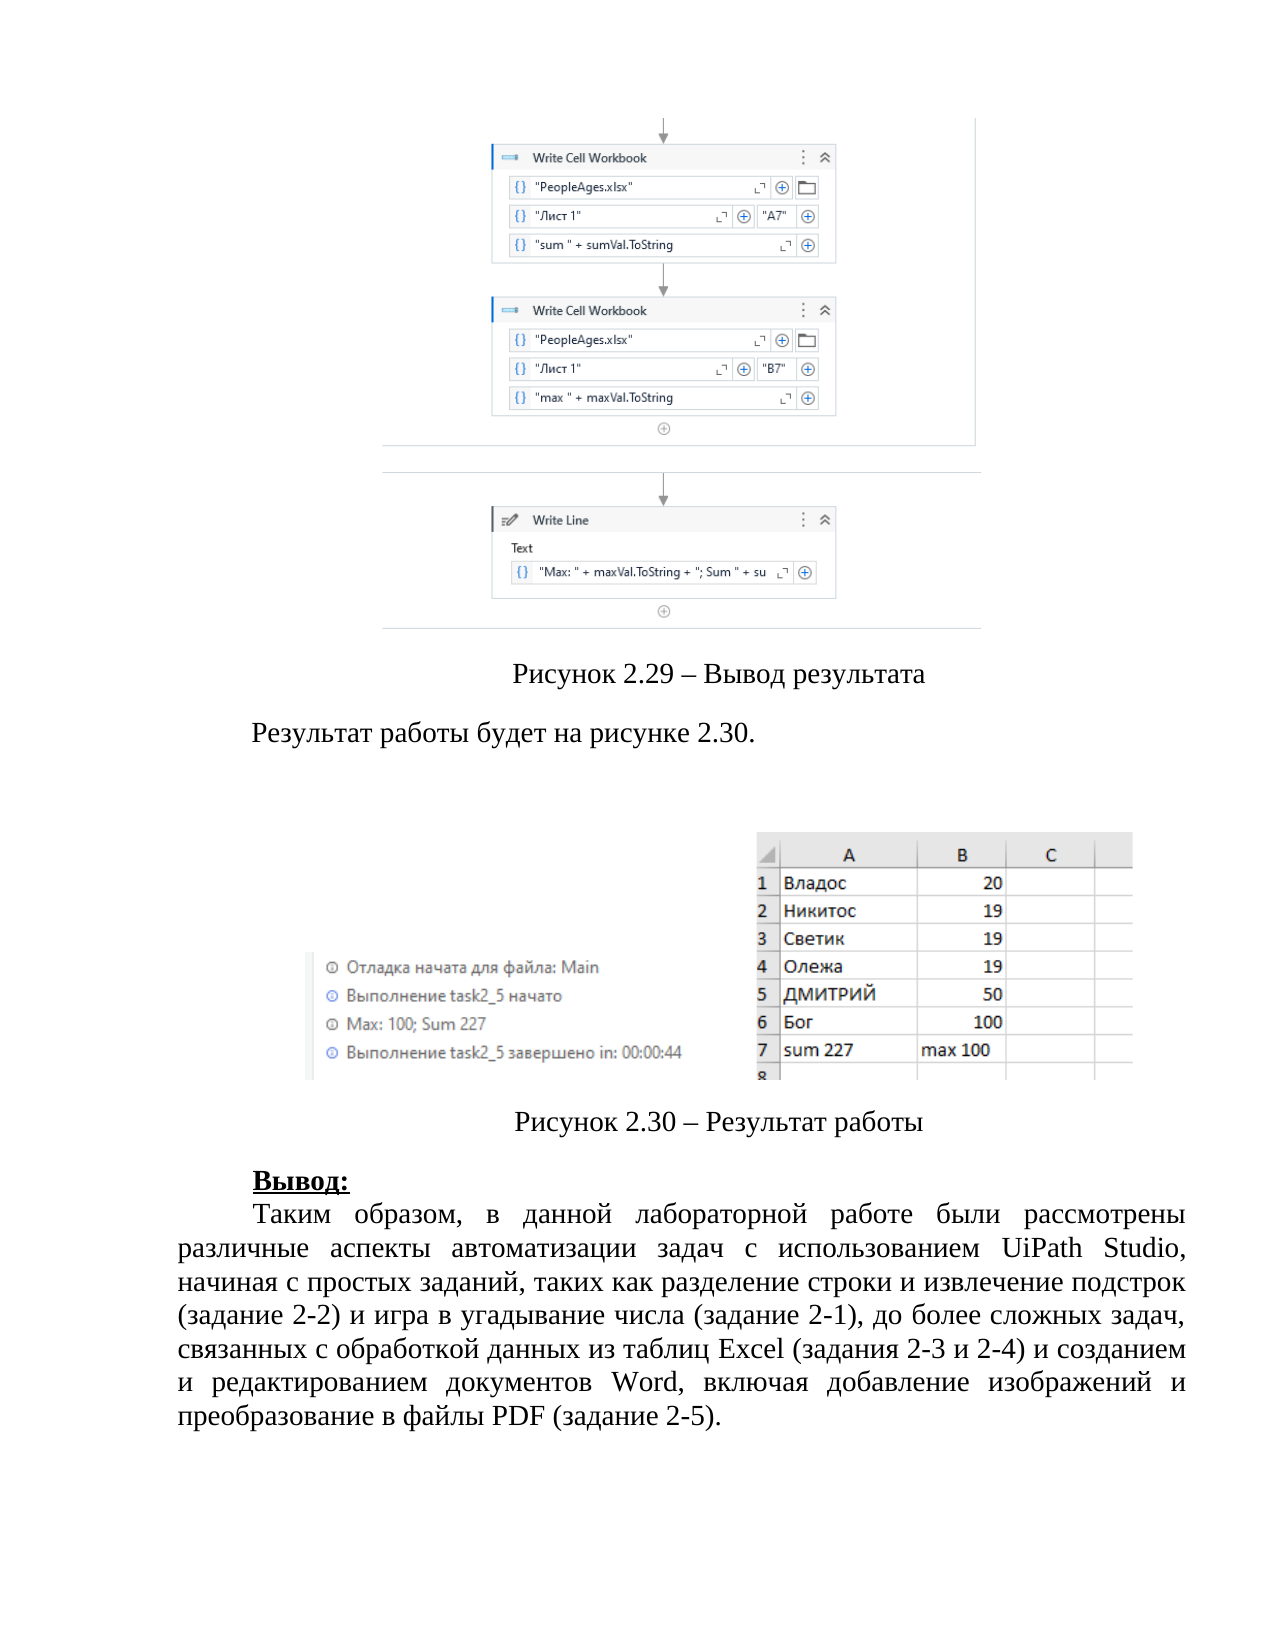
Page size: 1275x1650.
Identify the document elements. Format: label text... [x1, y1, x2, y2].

text Таким образом, в данной лабораторной работе были рассмотрены различные аспекты автоматизации задач с использованием UiPath Studio, начиная с простых заданий, таких как разделение строки и извлечение подстрок (задание 2-2) и игра в угадывание числа (задание 2-1), до более сложных задач, связанных с обработкой данных из таблиц Excel (задания 2-3 и 2-4) и созданием и редактированием документов Word, включая добавление изображений и преобразование в файлы PDF (задание 2-5). [177, 1197, 1186, 1431]
picture [305, 952, 750, 1080]
text Рисунок 2.30 – Результат работы [177, 1104, 1186, 1138]
text Рисунок 2.29 – Вывод результата [177, 656, 1186, 690]
picture [382, 118, 982, 632]
text Вывод: [177, 1163, 1186, 1197]
text Результат работы будет на рисунке 2.30. [177, 715, 1186, 748]
picture [756, 832, 1133, 1080]
